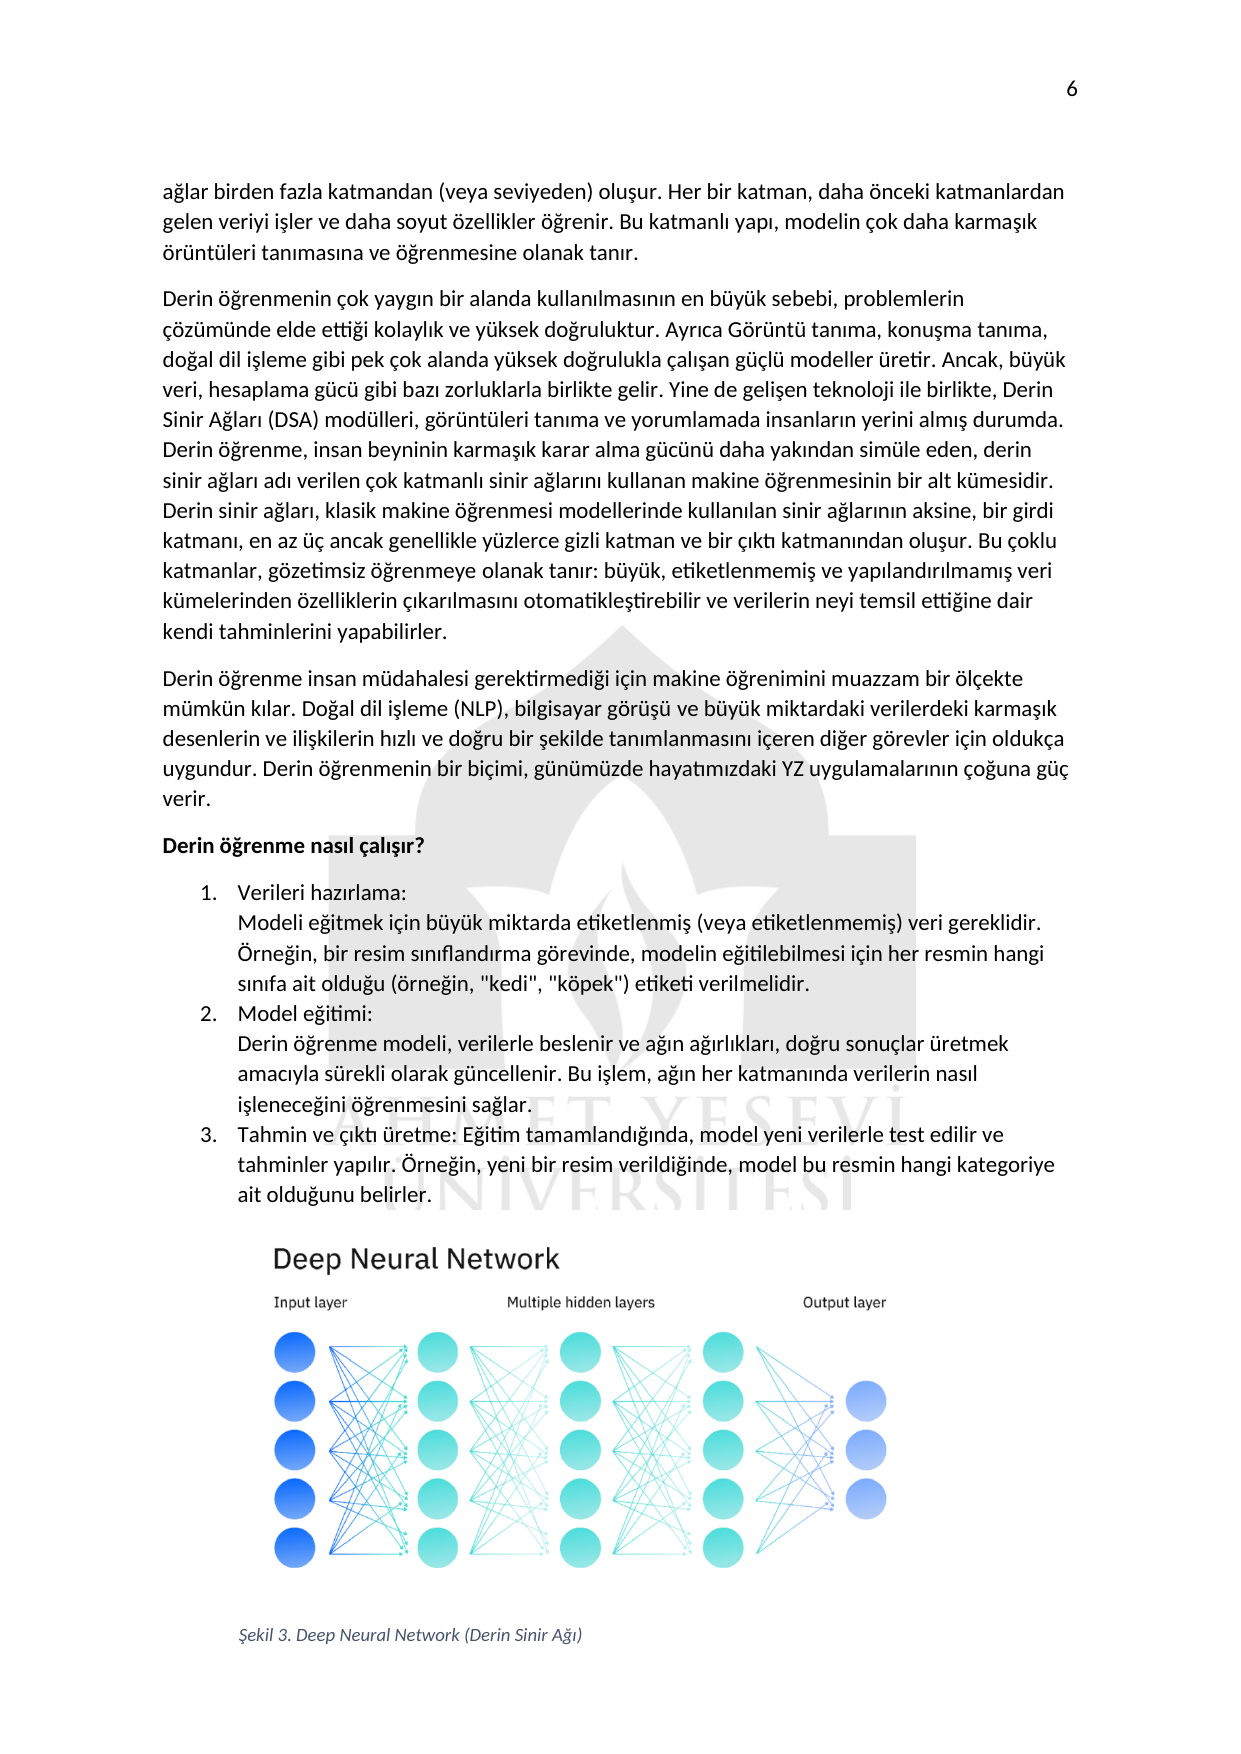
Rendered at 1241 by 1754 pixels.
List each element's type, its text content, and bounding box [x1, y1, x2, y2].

text Derin öğrenme insan müdahalesi gerektirmediği için makine öğrenimini muazzam bir ölçekte mümkün kılar. Doğal dil işleme (NLP), bilgisayar görüşü ve büyük miktardaki verilerdeki karmaşık desenlerin ve ilişkilerin hızlı ve doğru bir şekilde tanımlanmasını içeren diğer görevler için oldukça uygundur. Derin öğrenmenin bir biçimi, günümüzde hayatımızdaki YZ uygulamalarının çoğuna güç verir. [162, 664, 1078, 812]
list Verileri hazırlama: [200, 878, 1078, 906]
picture [237, 1210, 924, 1599]
list Derin öğrenme modeli, verilerle beslenir ve ağın ağırlıkları, doğru sonuçlar üretmek amacıyla sürekli olarak güncellenir. Bu işlem, ağın her katmanında verilerin nasıl işleneceğini öğrenmesini sağlar. [237, 1029, 1078, 1118]
text Derin öğrenme nasıl çalışır? [162, 831, 1078, 859]
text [162, 177, 1078, 266]
list Model eğitimi: [200, 999, 1078, 1027]
list Modeli eğitmek için büyük miktarda etiketlenmiş (veya etiketlenmemiş) veri gereklidir. Örneğin, bir resim sınıflandırma görevinde, modelin eğitilebilmesi için her resmin hangi sınıfa ait olduğu (örneğin, "kedi", "köpek") etiketi verilmelidir. [237, 908, 1078, 997]
text Derin öğrenmenin çok yaygın bir alanda kullanılmasının en büyük sebebi, problemlerin çözümünde elde ettiği kolaylık ve yüksek doğruluktur. Ayrıca Görüntü tanıma, konuşma tanıma, doğal dil işleme gibi pek çok alanda yüksek doğrulukla çalışan güçlü modeller üretir. Ancak, büyük veri, hesaplama gücü gibi bazı zorluklarla birlikte gelir. Yine de gelişen teknoloji ile birlikte, Derin Sinir Ağları (DSA) modülleri, görüntüleri tanıma ve yorumlamada insanların yerini almış durumda. Derin öğrenme, insan beyninin karmaşık karar alma gücünü daha yakından simüle eden, derin sinir ağları adı verilen çok katmanlı sinir ağlarını kullanan makine öğrenmesinin bir alt kümesidir. Derin sinir ağları, klasik makine öğrenmesi modellerinde kullanılan sinir ağlarının aksine, bir girdi katmanı, en az üç ancak genellikle yüzlerce gizli katman ve bir çıktı katmanından oluşur. Bu çoklu katmanlar, gözetimsiz öğrenmeye olanak tanır: büyük, etiketlenmemiş ve yapılandırılmamış veri kümelerinden özelliklerin çıkarılmasını otomatikleştirebilir ve verilerin neyi temsil ettiğine dair kendi tahminlerini yapabilirler. [162, 284, 1078, 645]
